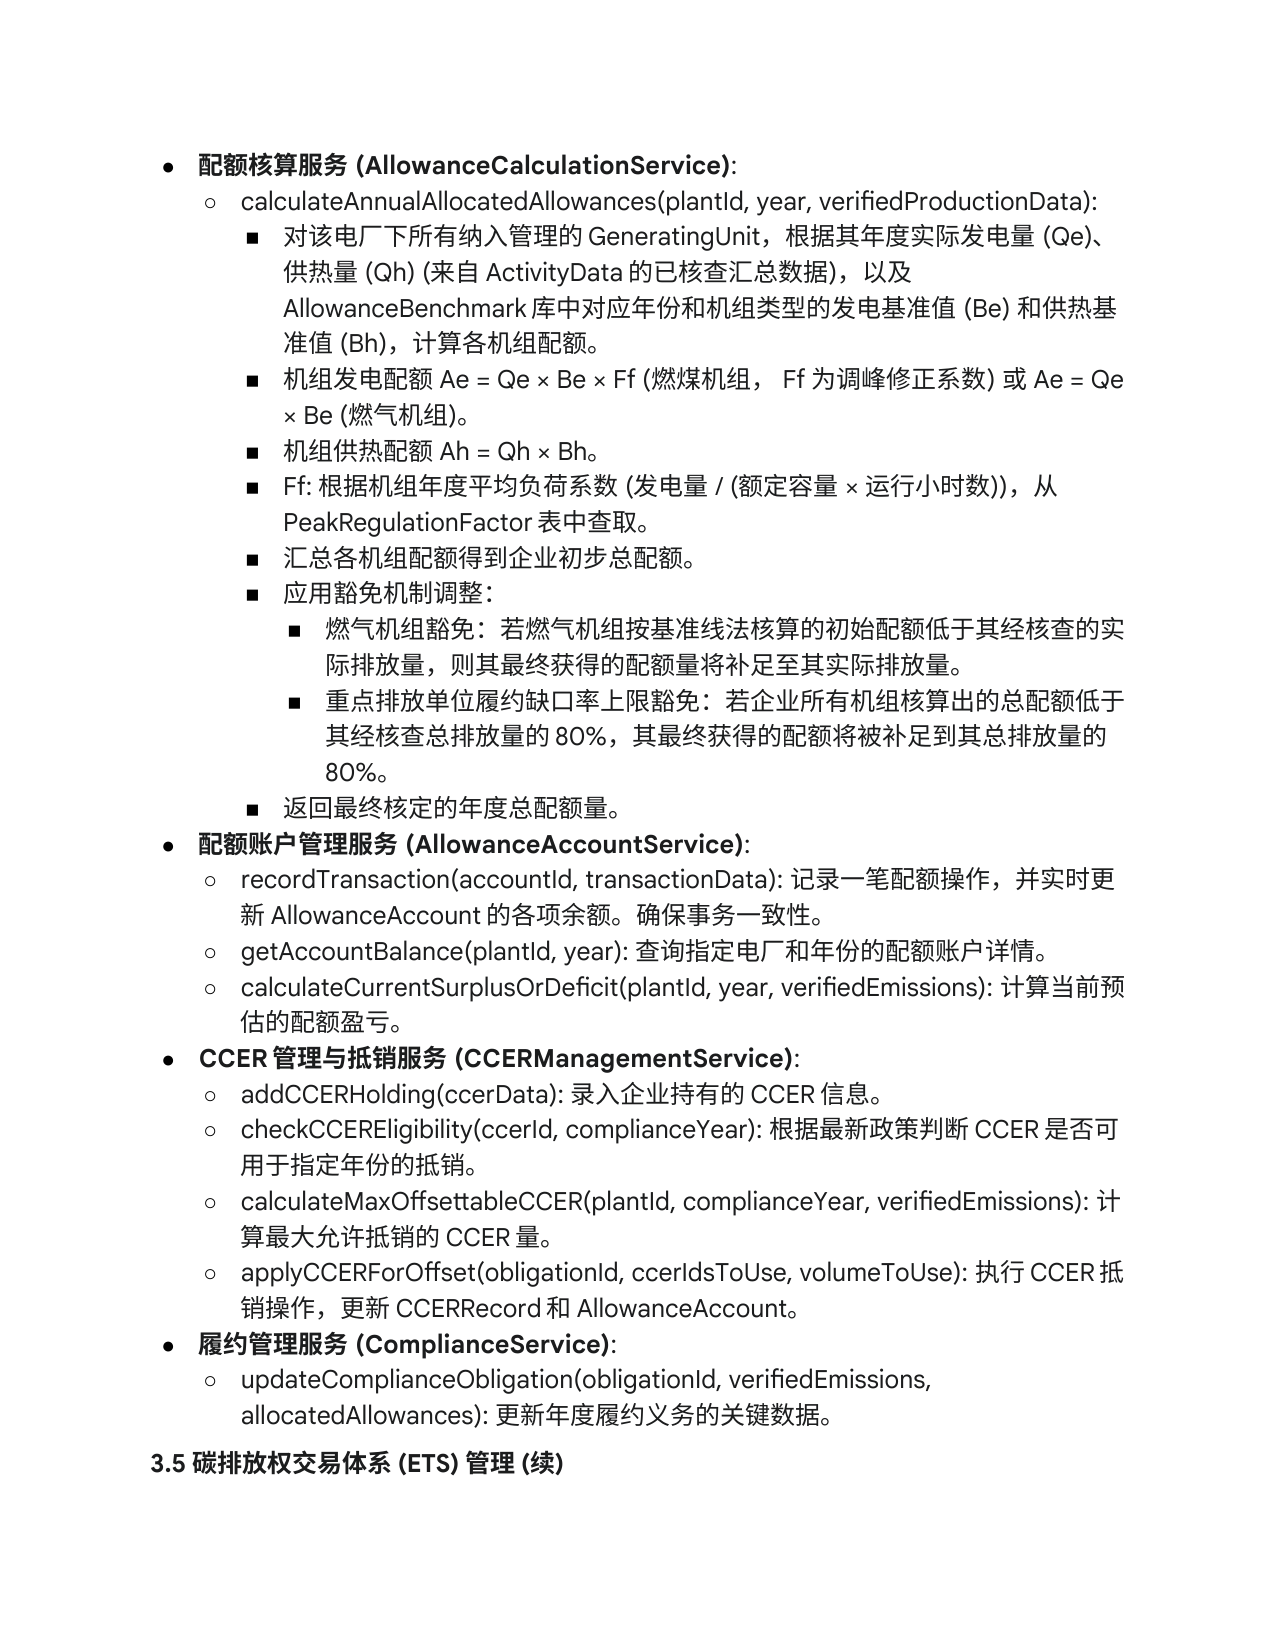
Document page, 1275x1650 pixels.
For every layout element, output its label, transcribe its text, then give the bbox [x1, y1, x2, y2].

list 配额账户管理服务 (AllowanceAccountService): [161, 829, 1125, 860]
list checkCCEREligibility(ccerId, complianceYear): 根据最新政策判断CCER是否可用于指定年份的抵销。 [203, 1115, 1125, 1182]
list calculateAnnualAllocatedAllowances(plantId, year, verifiedProductionData): [203, 186, 1125, 217]
list 应用豁免机制调整： [245, 579, 1125, 610]
list 重点排放单位履约缺口率上限豁免：若企业所有机组核算出的总配额低于其经核查总排放量的80%，其最终获得的配额将被补足到其总排放量的80%。 [287, 686, 1125, 789]
list Ff: 根据机组年度平均负荷系数 (发电量 / (额定容量 × 运行小时数))，从PeakRegulationFactor表中查取。 [245, 472, 1125, 539]
list 燃气机组豁免：若燃气机组按基准线法核算的初始配额低于其经核查的实际排放量，则其最终获得的配额量将补足至其实际排放量。 [287, 614, 1125, 682]
list 对该电厂下所有纳入管理的GeneratingUnit，根据其年度实际发电量 (Qe)、供热量 (Qh) (来自ActivityData的已核查汇总数据)，以及AllowanceBenchmark库中对应年份和机组类型的发电基准值 (Be) 和供热基准值 (Bh)，计算各机组配额。 [245, 221, 1125, 360]
list CCER管理与抵销服务 (CCERManagementService): [161, 1043, 1125, 1074]
list 汇总各机组配额得到企业初步总配额。 [245, 543, 1125, 574]
subtitle 3.5 碳排放权交易体系 (ETS) 管理 (续) [150, 1449, 1125, 1480]
list 配额核算服务 (AllowanceCalculationService): [161, 150, 1125, 181]
list 履约管理服务 (ComplianceService): [161, 1329, 1125, 1360]
list 返回最终核定的年度总配额量。 [245, 793, 1125, 824]
list updateComplianceObligation(obligationId, verifiedEmissions, allocatedAllowances): 更新年度履约义务的关键数据。 [203, 1365, 1125, 1432]
list recordTransaction(accountId, transactionData): 记录一笔配额操作，并实时更新AllowanceAccount的各项余额。确保事务一致性。 [203, 864, 1125, 932]
list 机组供热配额 Ah = Qh × Bh。 [245, 436, 1125, 467]
list applyCCERForOffset(obligationId, ccerIdsToUse, volumeToUse): 执行CCER抵销操作，更新CCERRecord和AllowanceAccount。 [203, 1258, 1125, 1325]
list getAccountBalance(plantId, year): 查询指定电厂和年份的配额账户详情。 [203, 936, 1125, 967]
list calculateMaxOffsettableCCER(plantId, complianceYear, verifiedEmissions): 计算最大允许抵销的CCER量。 [203, 1186, 1125, 1253]
list addCCERHolding(ccerData): 录入企业持有的CCER信息。 [203, 1079, 1125, 1110]
list calculateCurrentSurplusOrDeficit(plantId, year, verifiedEmissions): 计算当前预估的配额盈亏。 [203, 972, 1125, 1039]
list 机组发电配额 Ae = Qe × Be × Ff (燃煤机组， Ff 为调峰修正系数) 或 Ae = Qe × Be (燃气机组)。 [245, 364, 1125, 431]
